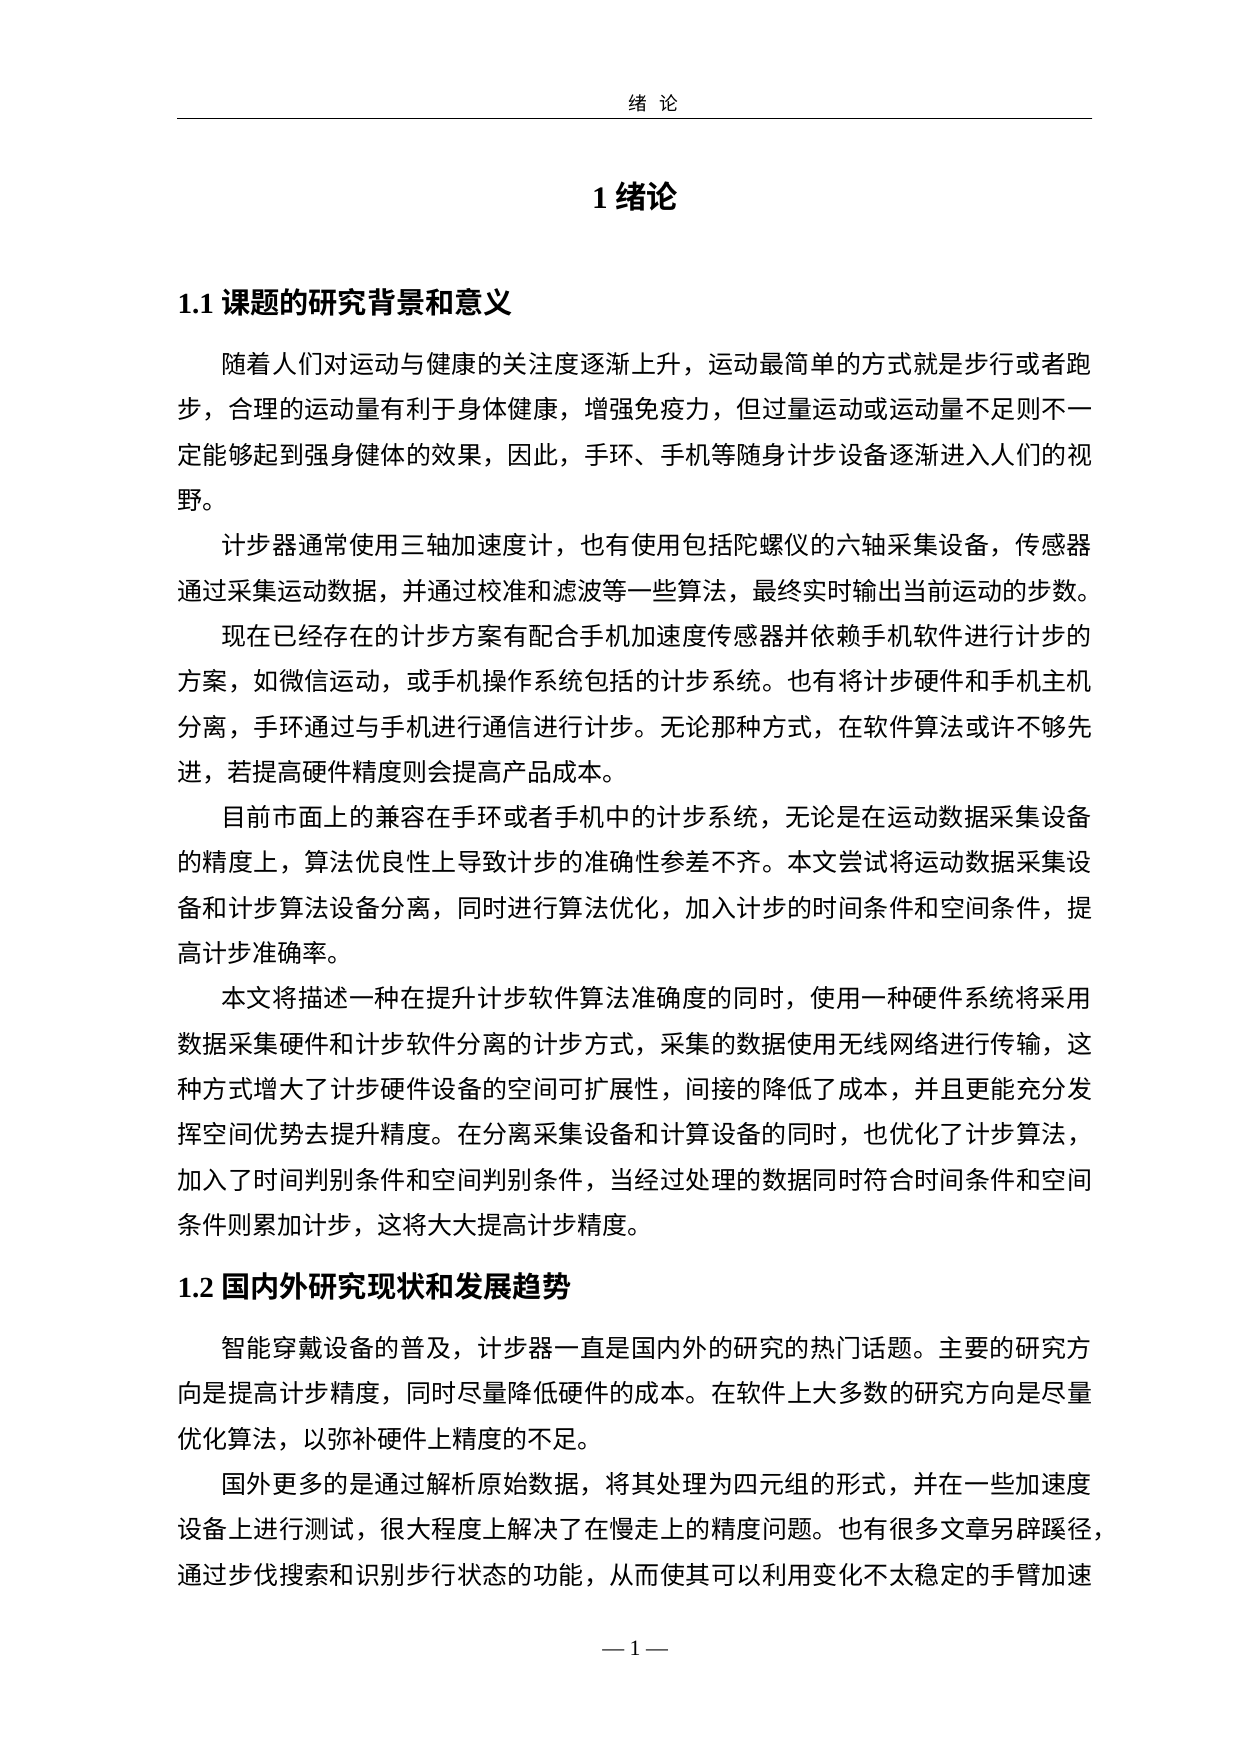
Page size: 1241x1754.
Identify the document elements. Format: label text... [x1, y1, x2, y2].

subtitle 国内外研究现状和发展趋势 [177, 1263, 1092, 1306]
text 目前市面上的兼容在手环或者手机中的计步系统，无论是在运动数据采集设备的精度上，算法优良性上导致计步的准确性参差不齐。本文尝试将运动数据采集设备和计步算法设备分离，同时进行算法优化，加入计步的时间条件和空间条件，提高计步准确率。 [177, 798, 1092, 970]
subtitle 绪论 [177, 173, 1092, 218]
text 本文将描述一种在提升计步软件算法准确度的同时，使用一种硬件系统将采用数据采集硬件和计步软件分离的计步方式，采集的数据使用无线网络进行传输，这种方式增大了计步硬件设备的空间可扩展性，间接的降低了成本，并且更能充分发挥空间优势去提升精度。在分离采集设备和计算设备的同时，也优化了计步算法，加入了时间判别条件和空间判别条件，当经过处理的数据同时符合时间条件和空间条件则累加计步，这将大大提高计步精度。 [177, 979, 1092, 1242]
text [177, 1464, 1092, 1591]
subtitle 课题的研究背景和意义 [177, 279, 1092, 321]
text 随着人们对运动与健康的关注度逐渐上升，运动最简单的方式就是步行或者跑步，合理的运动量有利于身体健康，增强免疫力，但过量运动或运动量不足则不一定能够起到强身健体的效果，因此，手环、手机等随身计步设备逐渐进入人们的视野。 [177, 344, 1092, 517]
text 计步器通常使用三轴加速度计，也有使用包括陀螺仪的六轴采集设备，传感器通过采集运动数据，并通过校准和滤波等一些算法，最终实时输出当前运动的步数。 [177, 526, 1092, 607]
text 智能穿戴设备的普及，计步器一直是国内外的研究的热门话题。主要的研究方向是提高计步精度，同时尽量降低硬件的成本。在软件上大多数的研究方向是尽量优化算法，以弥补硬件上精度的不足。 [177, 1328, 1092, 1455]
text 现在已经存在的计步方案有配合手机加速度传感器并依赖手机软件进行计步的方案，如微信运动，或手机操作系统包括的计步系统。也有将计步硬件和手机主机分离，手环通过与手机进行通信进行计步。无论那种方式，在软件算法或许不够先进，若提高硬件精度则会提高产品成本。 [177, 616, 1092, 788]
